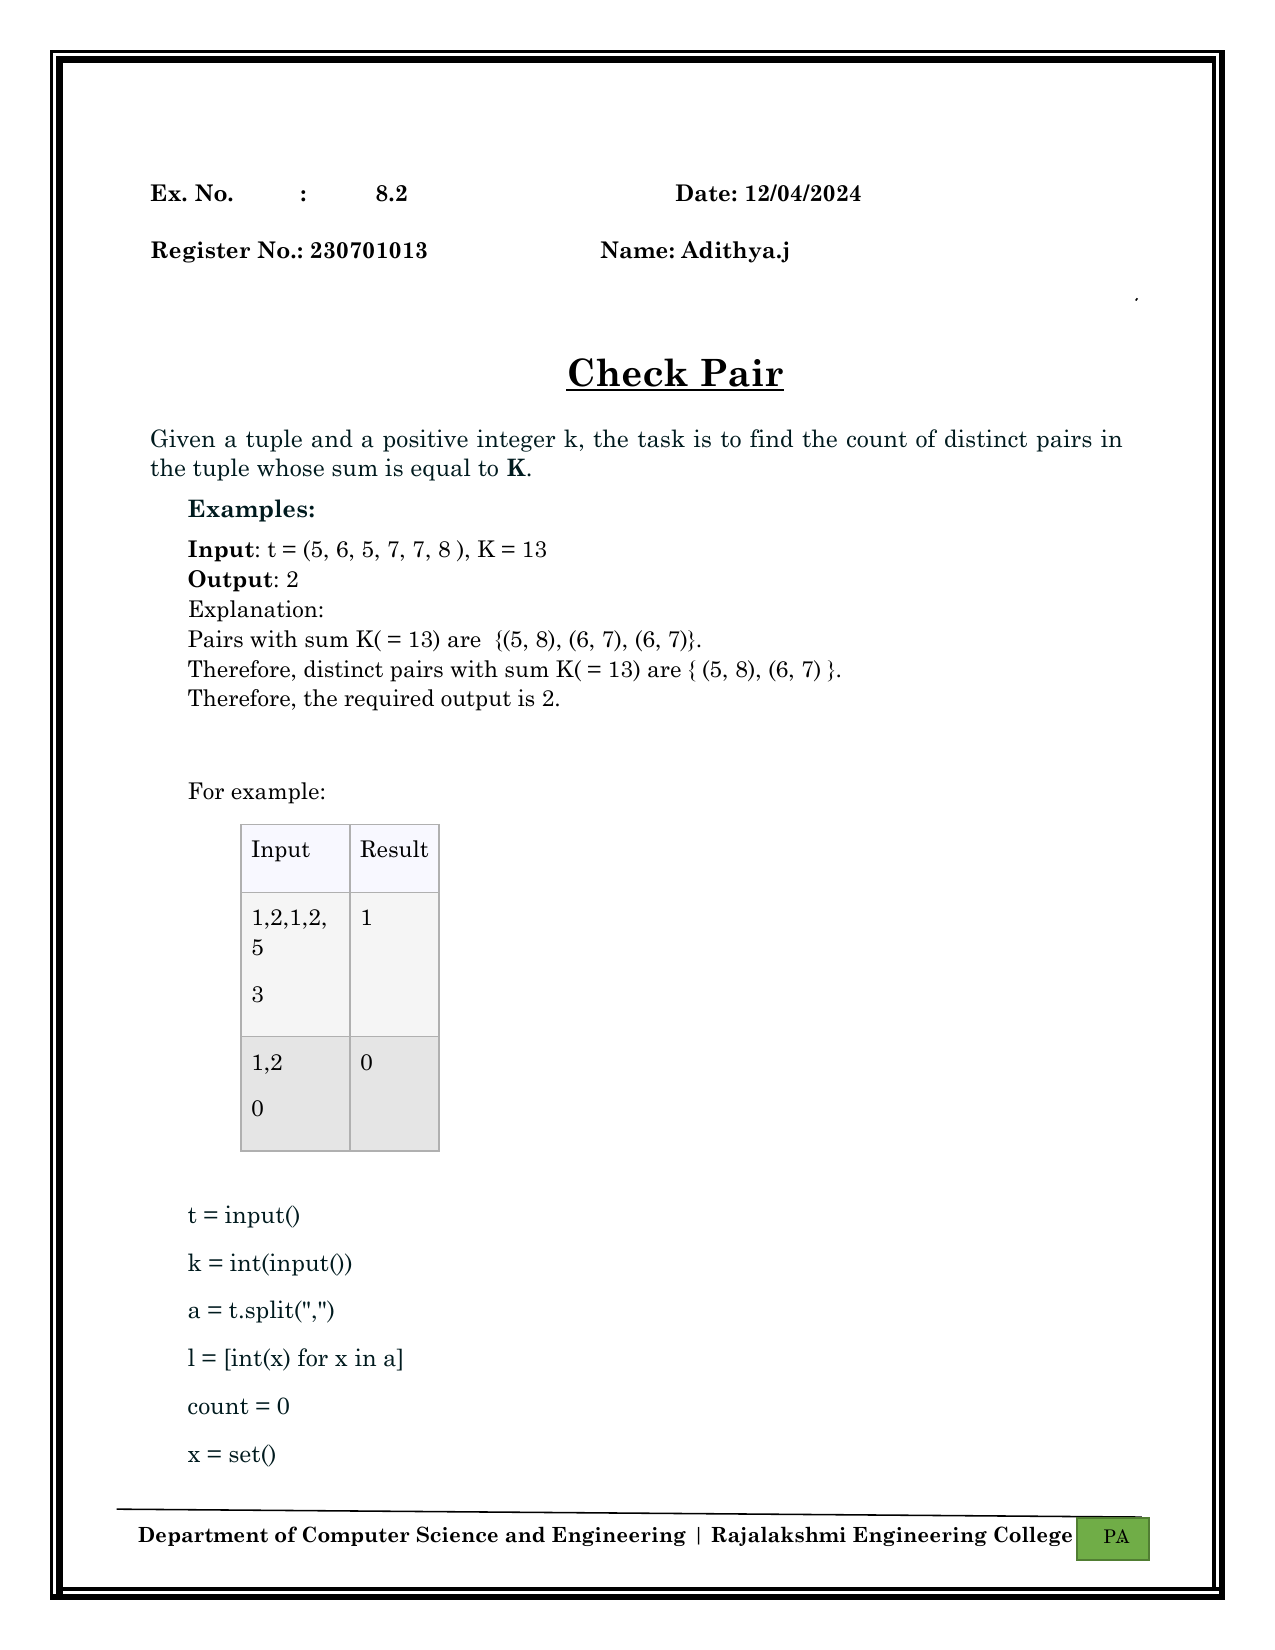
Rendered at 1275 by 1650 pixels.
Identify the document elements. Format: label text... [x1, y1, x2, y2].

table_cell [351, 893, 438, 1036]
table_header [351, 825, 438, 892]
text Input: t = (5, 6, 5, 7, 7, 8 ), K = 13 Output: 2 Explanation: Pairs with sum K( = 13) are {(5, 8), (6, 7), (6, 7)}. Therefore, distinct pairs with sum K( = 13) are { (5, 8), (6, 7) }. Therefore, the required output is 2. [187, 535, 1125, 712]
text Examples: [187, 494, 1125, 523]
text Register No.: 230701013 Name: Adithya.j [150, 236, 1125, 263]
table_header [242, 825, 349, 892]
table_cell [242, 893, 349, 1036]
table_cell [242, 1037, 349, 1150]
text count = 0 [187, 1391, 1125, 1419]
text t = input() [187, 1199, 1125, 1228]
text Check Pair [225, 349, 1125, 394]
text k = int(input()) [187, 1247, 1125, 1276]
text Ex. No. : 8.2 Date: 12/04/2024 [150, 179, 1125, 207]
text a = t.split(",") [187, 1295, 1125, 1324]
text x = set() [187, 1438, 1125, 1467]
text For example: [187, 777, 1125, 805]
text l = [int(x) for x in a] [187, 1343, 1125, 1372]
text Given a tuple and a positive integer k, the task is to find the count of distinct pairs in the tuple whose sum is equal to K. [150, 424, 1125, 481]
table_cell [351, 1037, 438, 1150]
